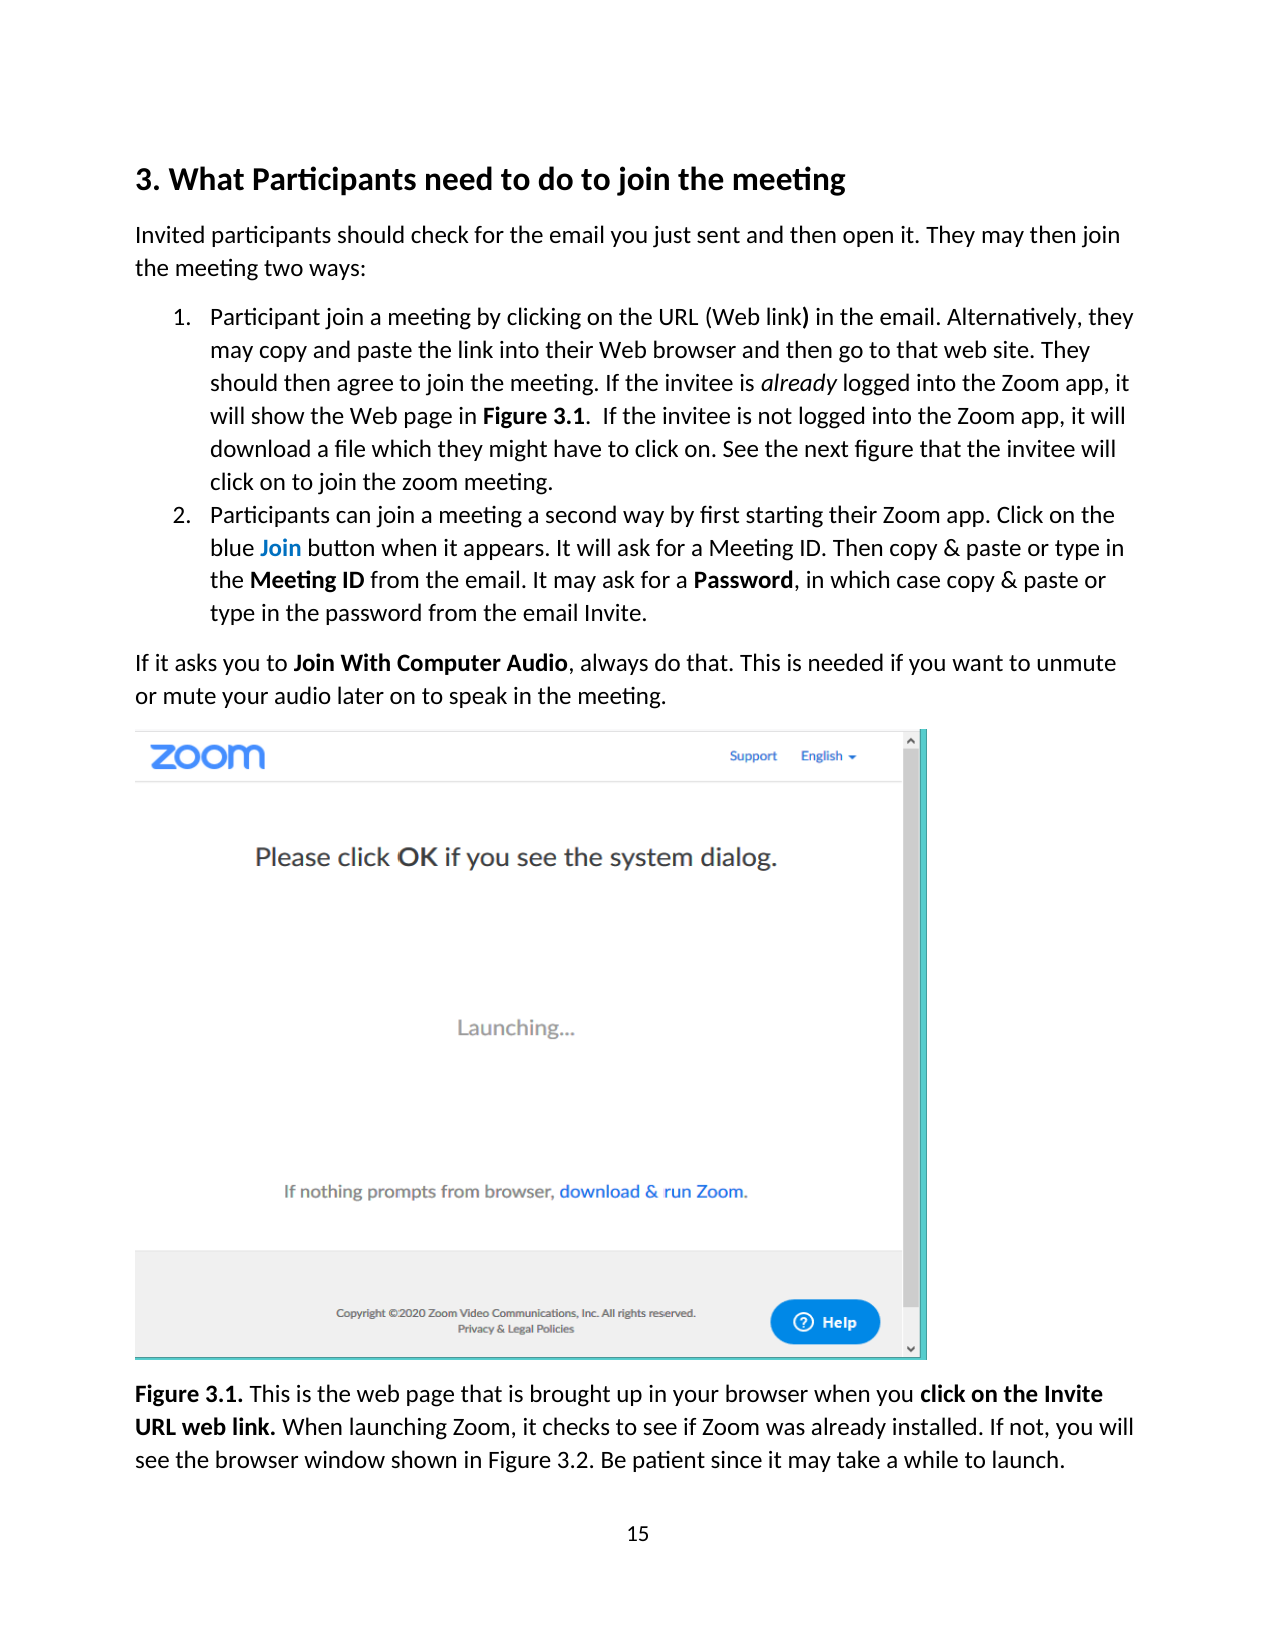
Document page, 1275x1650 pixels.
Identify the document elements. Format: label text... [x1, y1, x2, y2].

text Figure 3.1. This is the web page that is brought up in your browser when you click on the Invite URL web link. When launching Zoom, it checks to see if Zoom was already installed. If not, you will see the browser window shown in Figure 3.2. Be patient since it may take a while to launch. [135, 1378, 1140, 1474]
text 3. What Participants need to do to join the meeting [135, 158, 1140, 199]
text If it asks you to Join With Computer Audio, always do that. This is needed if you want to unmute or mute your audio later on to speak in the meeting. [135, 647, 1140, 711]
list Participant join a meeting by clicking on the URL (Web link) in the email. Alternatively, they may copy and paste the link into their Web browser and then go to that web site. They should then agree to join the meeting. If the invitee is already logged into the Zoom app, it will show the Web page in Figure 3.1. If the invitee is not logged into the Zoom app, it will download a file which they might have to click on. See the next figure that the invitee will click on to join the zoom meeting. [172, 301, 1140, 496]
text Invited participants should check for the email you just sent and then open it. They may then join the meeting two ways: [135, 219, 1140, 282]
list Participants can join a meeting a second way by first starting their Zoom app. Click on the blue Join button when it appears. It will ask for a Meeting ID. Then copy & paste or type in the Meeting ID from the email. It may ask for a Password, in which case copy & paste or type in the password from the email Invite. [172, 499, 1140, 628]
